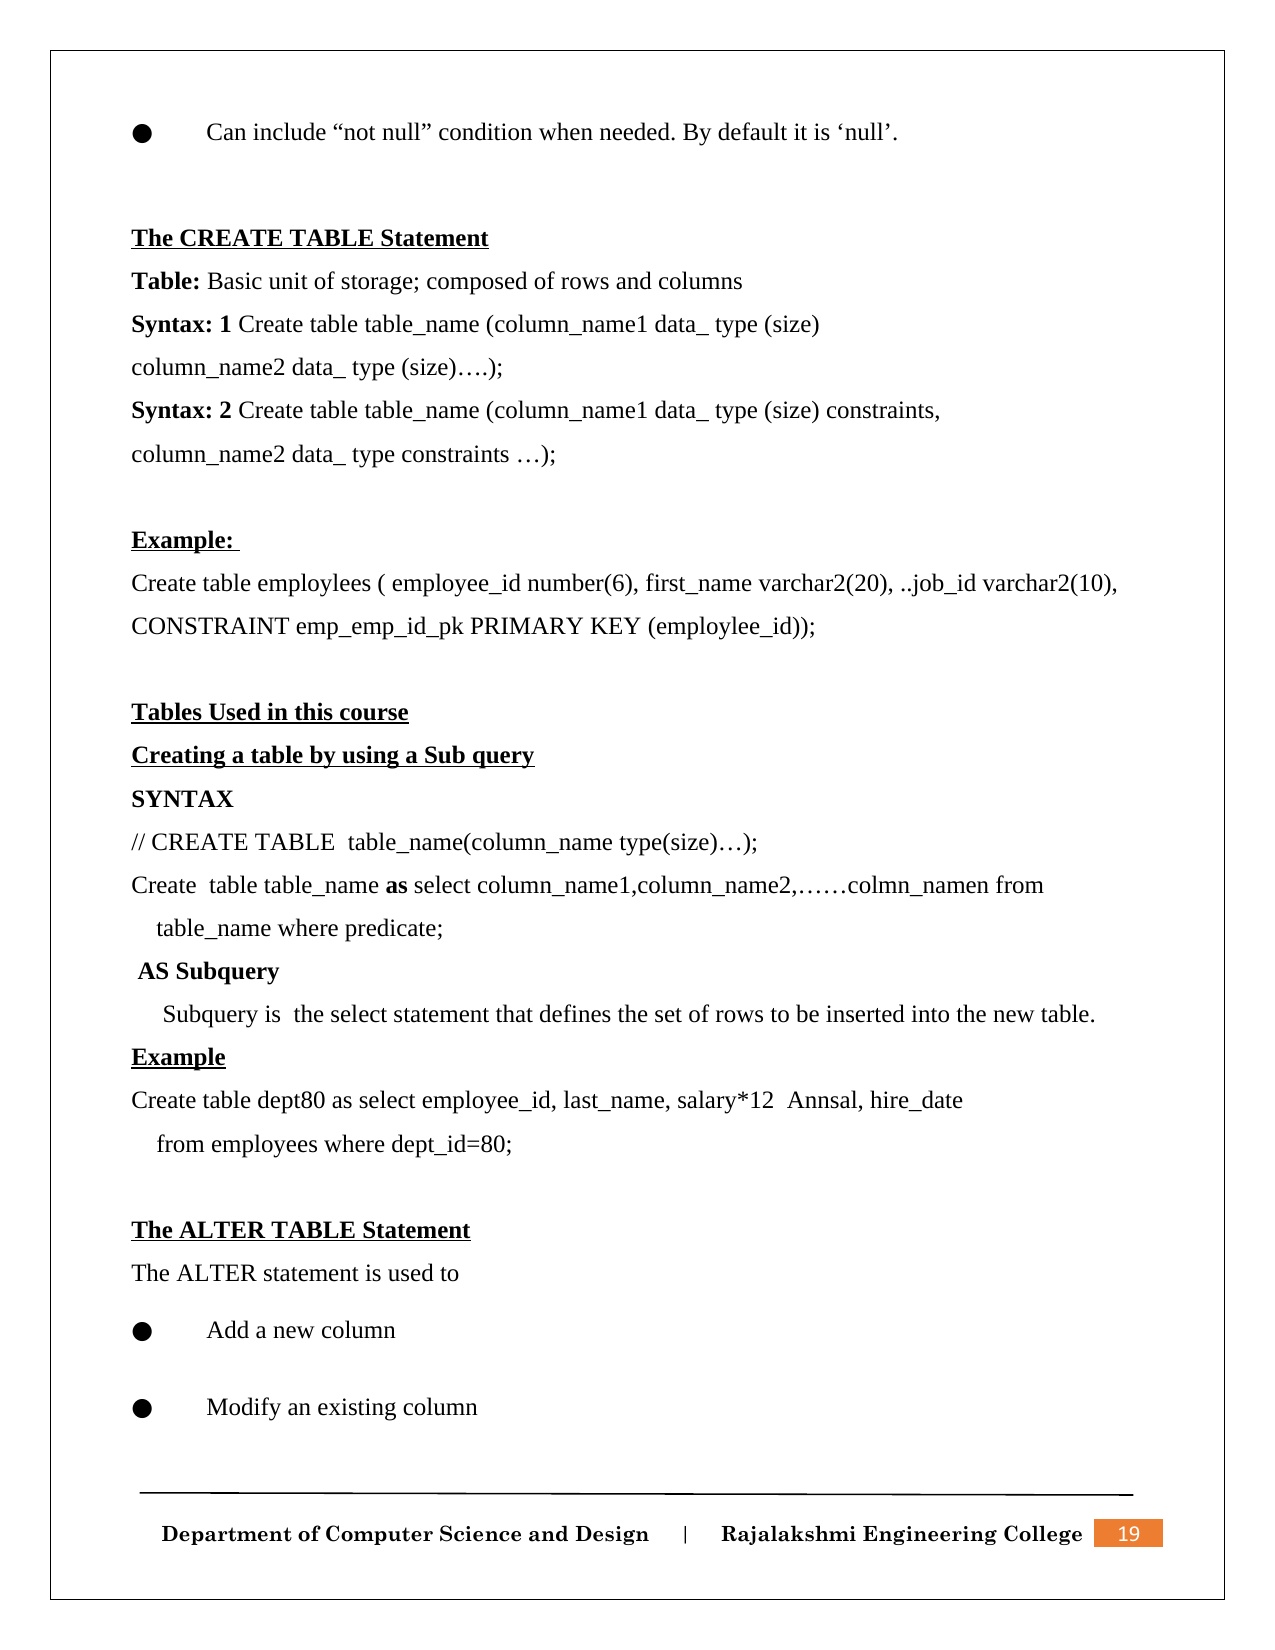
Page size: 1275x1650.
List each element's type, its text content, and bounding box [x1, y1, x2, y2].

text Creating a table by using a Sub query [131, 741, 1144, 769]
text Syntax: 2 Create table table_name (column_name1 data_ type (size) constraints, column_name2 data_ type constraints …); [131, 396, 1144, 467]
text The ALTER TABLE Statement [131, 1215, 1144, 1244]
text The ALTER statement is used to [131, 1258, 1144, 1287]
text // CREATE TABLE table_name(column_name type(size)…); [131, 827, 1144, 856]
text Example [131, 1042, 1144, 1071]
text Table: Basic unit of storage; composed of rows and columns [131, 266, 1144, 295]
text Create table dept80 as select employee_id, last_name, salary*12 Annsal, hire_date [131, 1086, 1144, 1114]
text Tables Used in this course [131, 697, 1144, 726]
text table_name where predicate; [131, 913, 1144, 942]
text Create table employlees ( employee_id number(6), first_name varchar2(20), ..job_id varchar2(10), CONSTRAINT emp_emp_id_pk PRIMARY KEY (employlee_id)); [131, 568, 1144, 640]
text Create table table_name as select column_name1,column_name2,……colmn_namen from [131, 870, 1144, 899]
list Can include “not null” condition when needed. By default it is ‘null’. [131, 103, 1144, 154]
text AS Subquery [131, 956, 1144, 985]
text SYNTAX [131, 784, 1144, 812]
text The CREATE TABLE Statement [131, 223, 1144, 252]
text Subquery is the select statement that defines the set of rows to be inserted into the new table. [131, 999, 1144, 1028]
list Add a new column [131, 1301, 1144, 1352]
text Example: [131, 525, 1144, 554]
text Syntax: 1 Create table table_name (column_name1 data_ type (size) column_name2 data_ type (size)….); [131, 309, 1144, 381]
text from employees where dept_id=80; [131, 1129, 1144, 1157]
list Modify an existing column [131, 1378, 1144, 1429]
